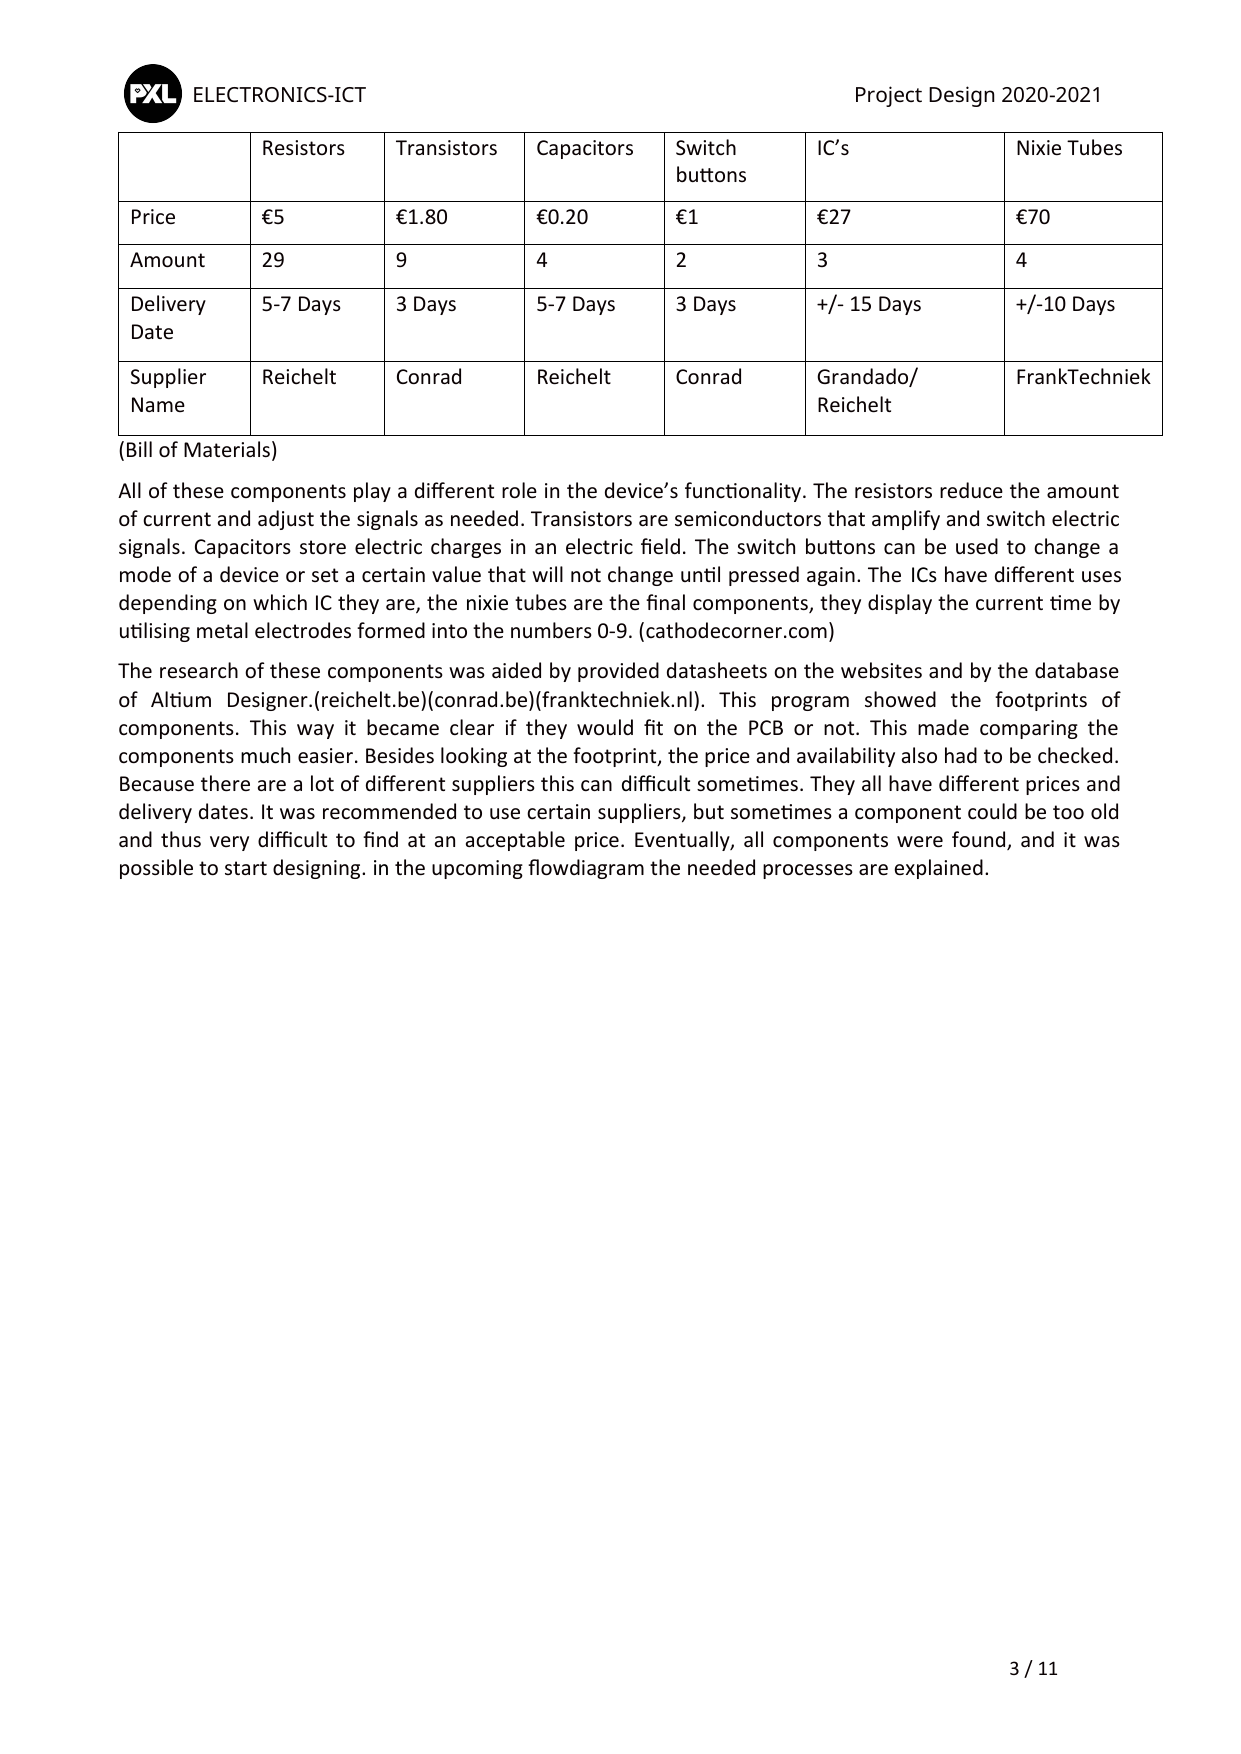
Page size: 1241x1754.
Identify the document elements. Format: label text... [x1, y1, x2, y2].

table_header Capacitors [525, 133, 664, 201]
table_cell €1 [665, 202, 805, 244]
table_cell Reichelt [251, 362, 384, 434]
picture [118, 59, 188, 129]
table_cell Grandado/Reichelt [806, 362, 1004, 434]
table_cell €0.20 [525, 202, 664, 244]
table_header Switch buttons [665, 133, 805, 201]
table_cell 3 Days [385, 289, 524, 361]
table_cell Delivery Date [119, 289, 250, 361]
table_cell Conrad [385, 362, 524, 434]
table_cell €5 [251, 202, 384, 244]
table_header Resistors [251, 133, 384, 201]
table_cell €27 [806, 202, 1004, 244]
text All of these components play a different role in the device’s functionality. The resistors reduce the amount of current and adjust the signals as needed. Transistors are semiconductors that amplify and switch electric signals. Capacitors store electric charges in an electric field. The switch buttons can be used to change a mode of a device or set a certain value that will not change until pressed again. The ICs have different uses depending on which IC they are, the nixie tubes are the final components, they display the current time by utilising metal electrodes formed into the numbers 0-9. (cathodecorner.com) [118, 476, 1122, 644]
table_cell Amount [119, 245, 250, 288]
table_cell +/-10 Days [1005, 289, 1162, 361]
table_cell €1.80 [385, 202, 524, 244]
table_cell Reichelt [525, 362, 664, 434]
table_cell Conrad [665, 362, 805, 434]
table_cell 5-7 Days [251, 289, 384, 361]
table_cell €70 [1005, 202, 1162, 244]
table_cell 5-7 Days [525, 289, 664, 361]
table_cell 29 [251, 245, 384, 288]
table_cell Supplier Name [119, 362, 250, 434]
table_header [119, 133, 250, 201]
table_cell 9 [385, 245, 524, 288]
table_cell FrankTechniek [1005, 362, 1162, 434]
table_cell 3 Days [665, 289, 805, 361]
table_header Transistors [385, 133, 524, 201]
table_cell Price [119, 202, 250, 244]
table_cell 4 [1005, 245, 1162, 288]
table_cell 3 [806, 245, 1004, 288]
table_header Nixie Tubes [1005, 133, 1162, 201]
table_header IC’s [806, 133, 1004, 201]
text The research of these components was aided by provided datasheets on the websites and by the database of Altium Designer.(reichelt.be)(conrad.be)(franktechniek.nl). This program showed the footprints of components. This way it became clear if they would fit on the PCB or not. This made comparing the components much easier. Besides looking at the footprint, the price and availability also had to be checked. Because there are a lot of different suppliers this can difficult sometimes. They all have different prices and delivery dates. It was recommended to use certain suppliers, but sometimes a component could be too old and thus very difficult to find at an acceptable price. Eventually, all components were found, and it was possible to start designing. in the upcoming flowdiagram the needed processes are explained. [118, 657, 1122, 881]
table_cell 2 [665, 245, 805, 288]
table_cell +/- 15 Days [806, 289, 1004, 361]
table_cell 4 [525, 245, 664, 288]
text (Bill of Materials) [118, 436, 1122, 463]
